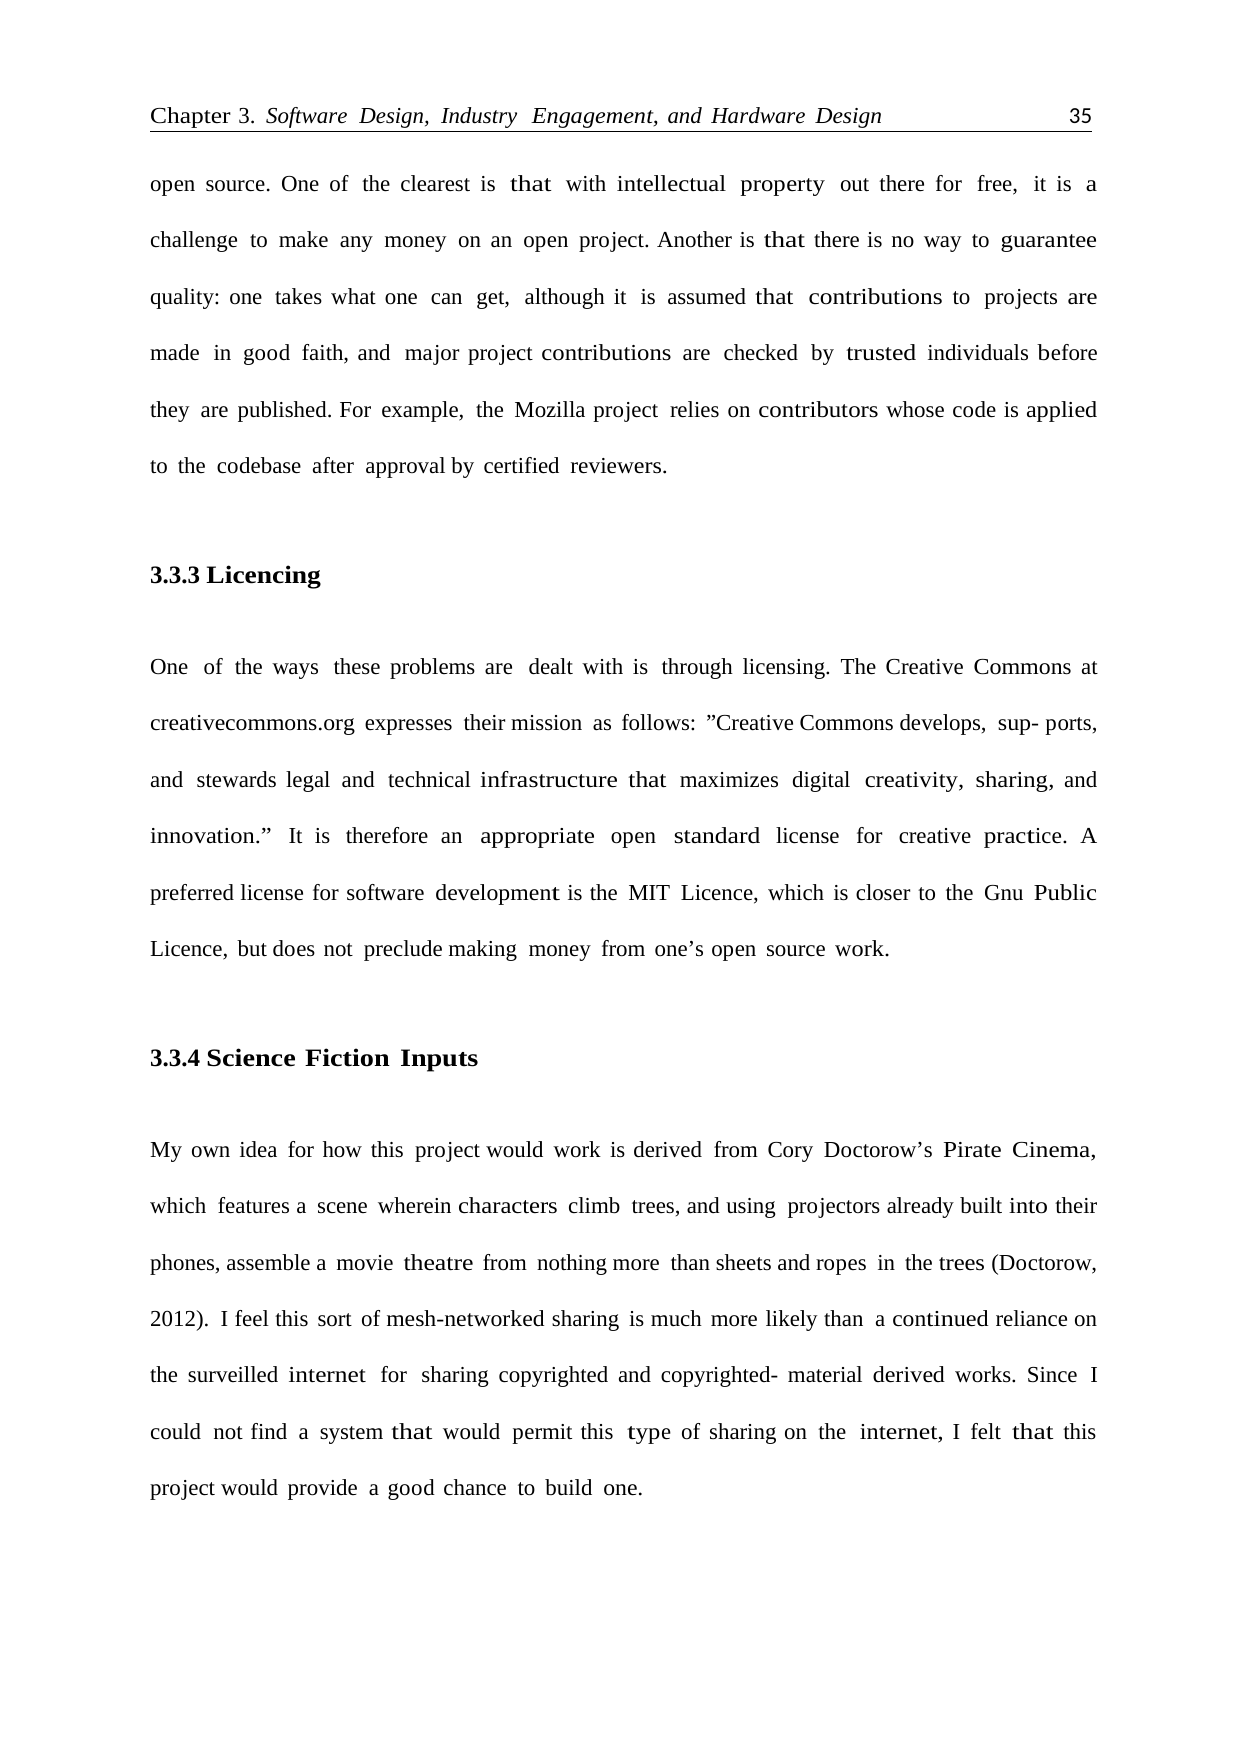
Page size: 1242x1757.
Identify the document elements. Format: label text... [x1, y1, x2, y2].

text One of the ways these problems are dealt with is through licensing. The Creative Commons at creativecommons.org expresses their mission as follows: ”Creative Commons develops, sup- ports, and stewards legal and technical infrastructure that maximizes digital creativity, sharing, and innovation.” It is therefore an appropriate open standard license for creative practice. A preferred license for software development is the MIT Licence, which is closer to the Gnu Public Licence, but does not preclude making money from one’s open source work. [150, 653, 1098, 961]
text 3.3.3 Licencing [150, 561, 357, 589]
text 3.3.4 Science Fiction Inputs [150, 1043, 515, 1072]
text open source. One of the clearest is that with intellectual property out there for free, it is a challenge to make any money on an open project. Another is that there is no way to guarantee quality: one takes what one can get, although it is assumed that contributions to projects are made in good faith, and major project contributions are checked by trusted individuals before they are published. For example, the Mozilla project relies on contributors whose code is applied to the codebase after approval by certified reviewers. [150, 170, 1098, 478]
text My own idea for how this project would work is derived from Cory Doctorow’s Pirate Cinema, which features a scene wherein characters climb trees, and using projectors already built into their phones, assemble a movie theatre from nothing more than sheets and ropes in the trees (Doctorow, 2012). I feel this sort of mesh-networked sharing is much more likely than a continued reliance on the surveilled internet for sharing copyrighted and copyrighted- material derived works. Since I could not find a system that would permit this type of sharing on the internet, I felt that this project would provide a good chance to build one. [150, 1136, 1098, 1501]
